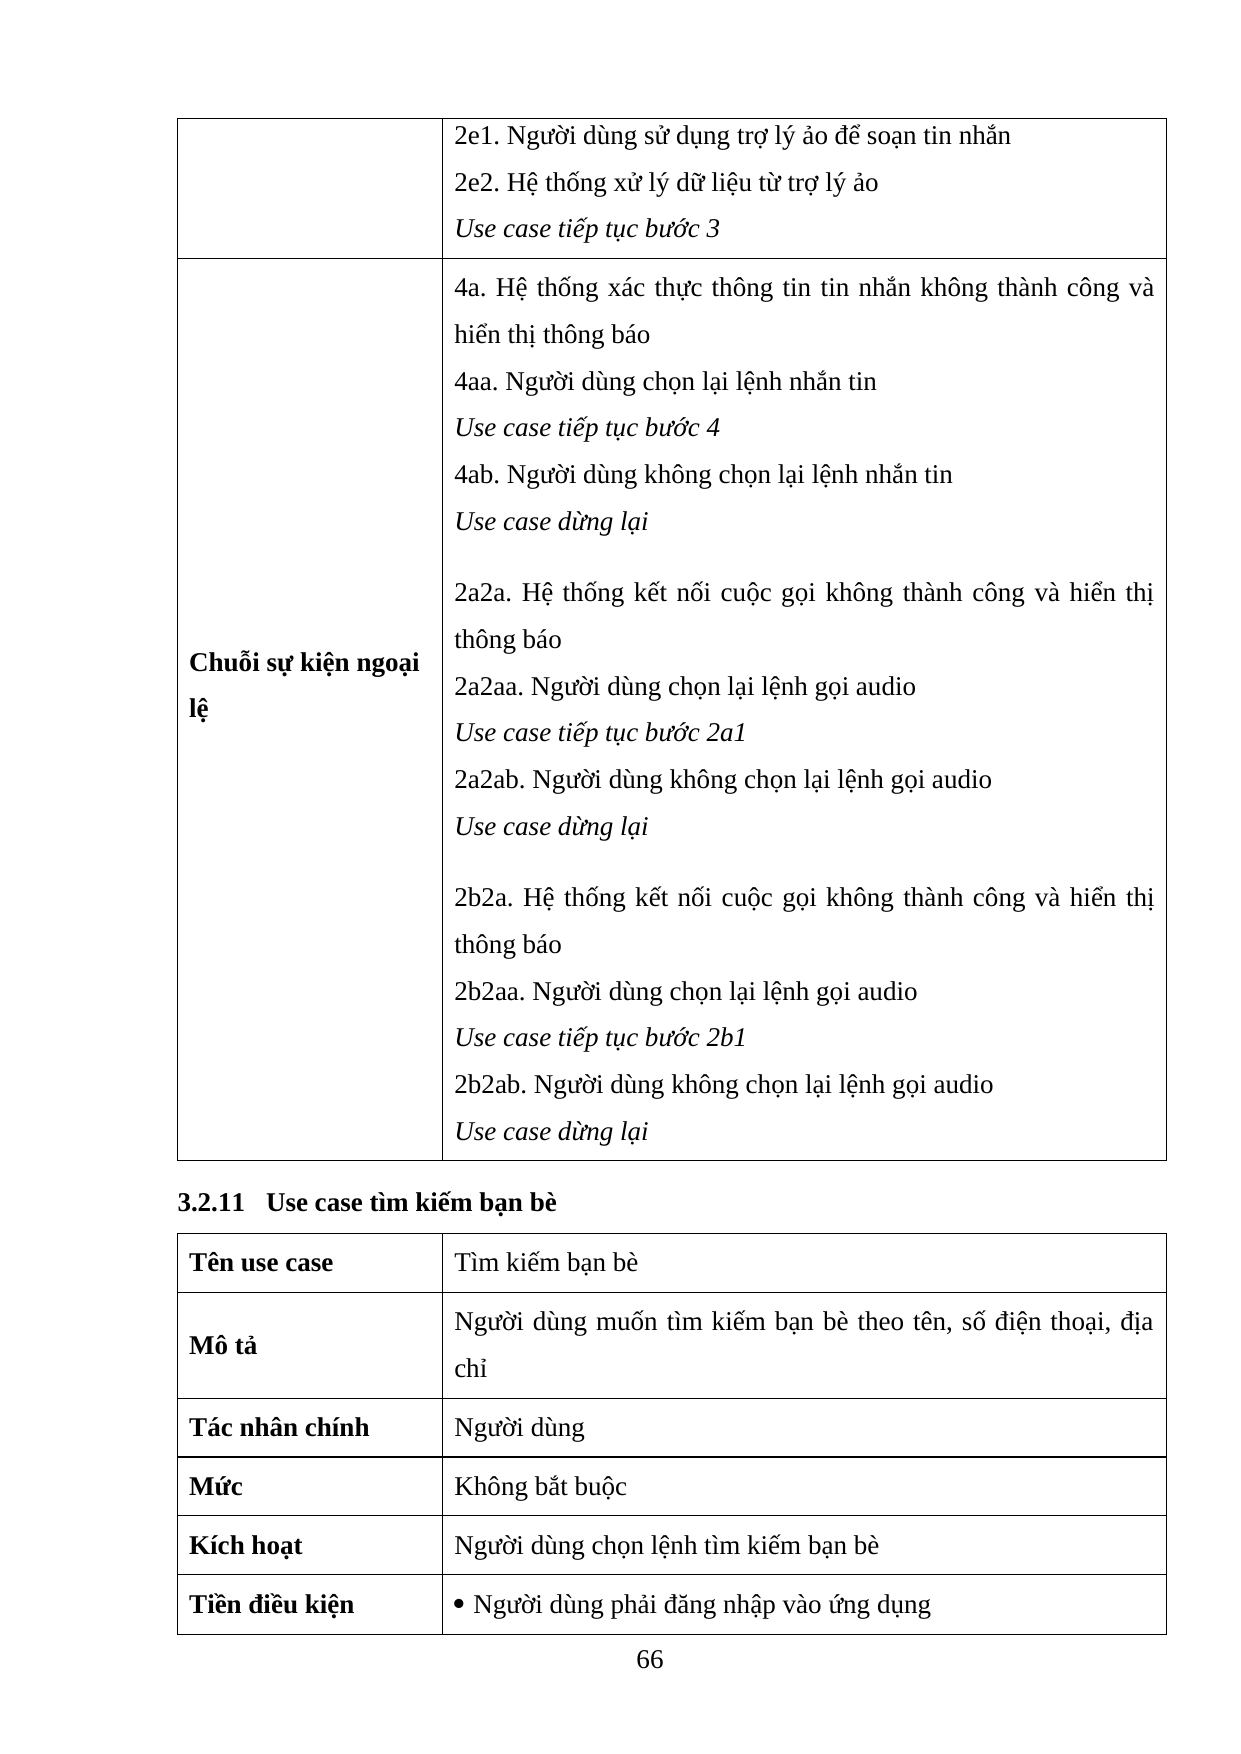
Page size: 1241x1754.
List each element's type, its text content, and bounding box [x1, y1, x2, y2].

table_cell Không bắt buộc [443, 1458, 1166, 1515]
table_cell Mô tả [178, 1293, 442, 1397]
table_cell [443, 1575, 1166, 1633]
table_cell Chuỗi sự kiện ngoại lệ [178, 259, 442, 1160]
table_cell Người dùng chọn lệnh tìm kiếm bạn bè [443, 1516, 1166, 1574]
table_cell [178, 119, 442, 258]
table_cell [443, 119, 1166, 258]
table_cell Mức [178, 1458, 442, 1515]
table_header Tìm kiếm bạn bè [443, 1234, 1166, 1292]
table_cell Người dùng muốn tìm kiếm bạn bè theo tên, số điện thoại, địa chỉ [443, 1293, 1166, 1397]
table_cell Tiền điều kiện [178, 1575, 442, 1633]
list Use case tìm kiếm bạn bè [177, 1186, 1122, 1217]
table_cell Tác nhân chính [178, 1399, 442, 1456]
table_cell 4a. Hệ thống xác thực thông tin tin nhắn không thành công và hiển thị thông báo 4aa. Người dùng chọn lại lệnh nhắn tin Use case tiếp tục bước 4 4ab. Người dùng không chọn lại lệnh nhắn tin Use case dừng lại 2a2a. Hệ thống kết nối cuộc gọi không thành công và hiển thị thông báo 2a2aa. Người dùng chọn lại lệnh gọi audio Use case tiếp tục bước 2a1 2a2ab. Người dùng không chọn lại lệnh gọi audio Use case dừng lại 2b2a. Hệ thống kết nối cuộc gọi không thành công và hiển thị thông báo 2b2aa. Người dùng chọn lại lệnh gọi audio Use case tiếp tục bước 2b1 2b2ab. Người dùng không chọn lại lệnh gọi audio Use case dừng lại [443, 259, 1166, 1160]
table_header Tên use case [178, 1234, 442, 1292]
table_cell Người dùng [443, 1399, 1166, 1456]
table_cell Kích hoạt [178, 1516, 442, 1574]
